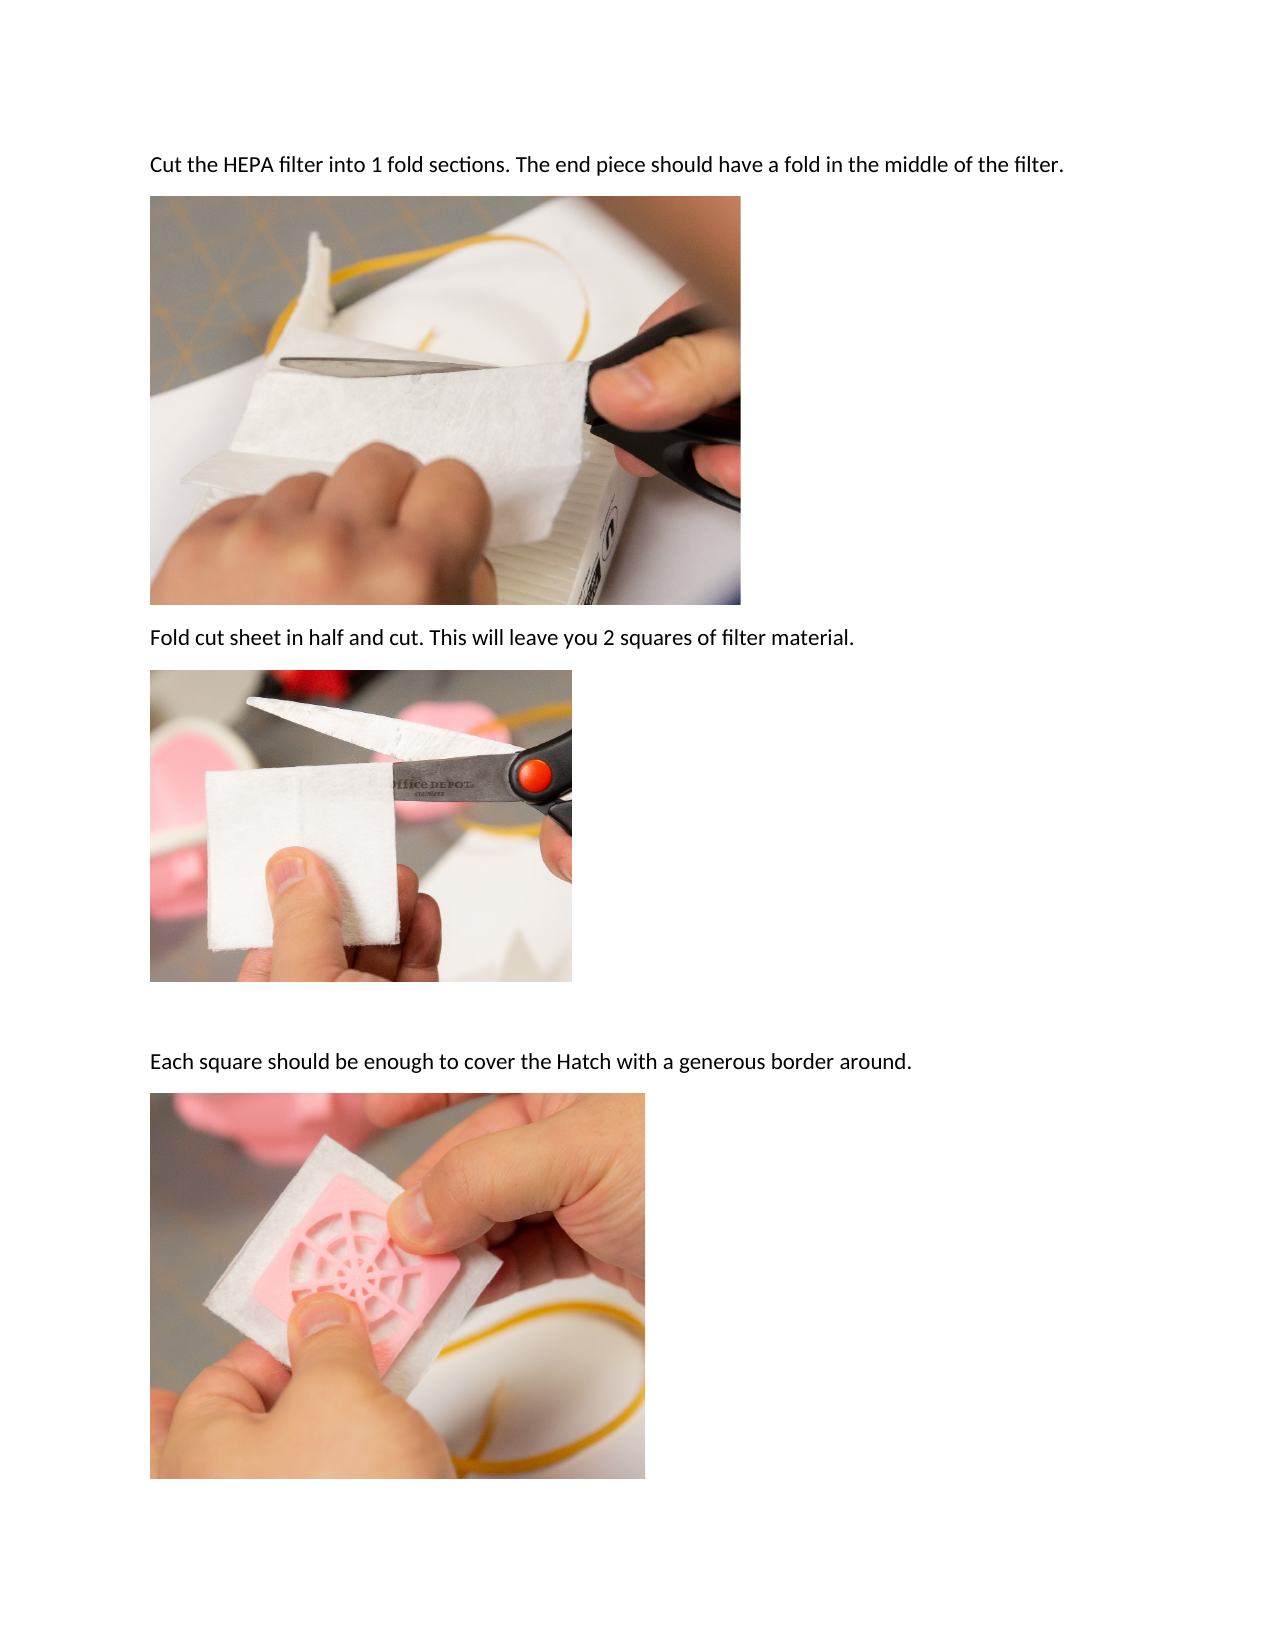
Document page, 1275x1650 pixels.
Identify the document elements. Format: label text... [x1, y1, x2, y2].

picture [150, 670, 572, 982]
text Cut the HEPA filter into 1 fold sections. The end piece should have a fold in the middle of the filter. [150, 150, 1125, 178]
picture [150, 196, 741, 605]
picture [150, 1093, 646, 1479]
text Fold cut sheet in half and cut. This will leave you 2 squares of filter material. [150, 623, 1125, 652]
text Each square should be enough to cover the Hatch with a generous border around. [150, 1047, 1125, 1075]
